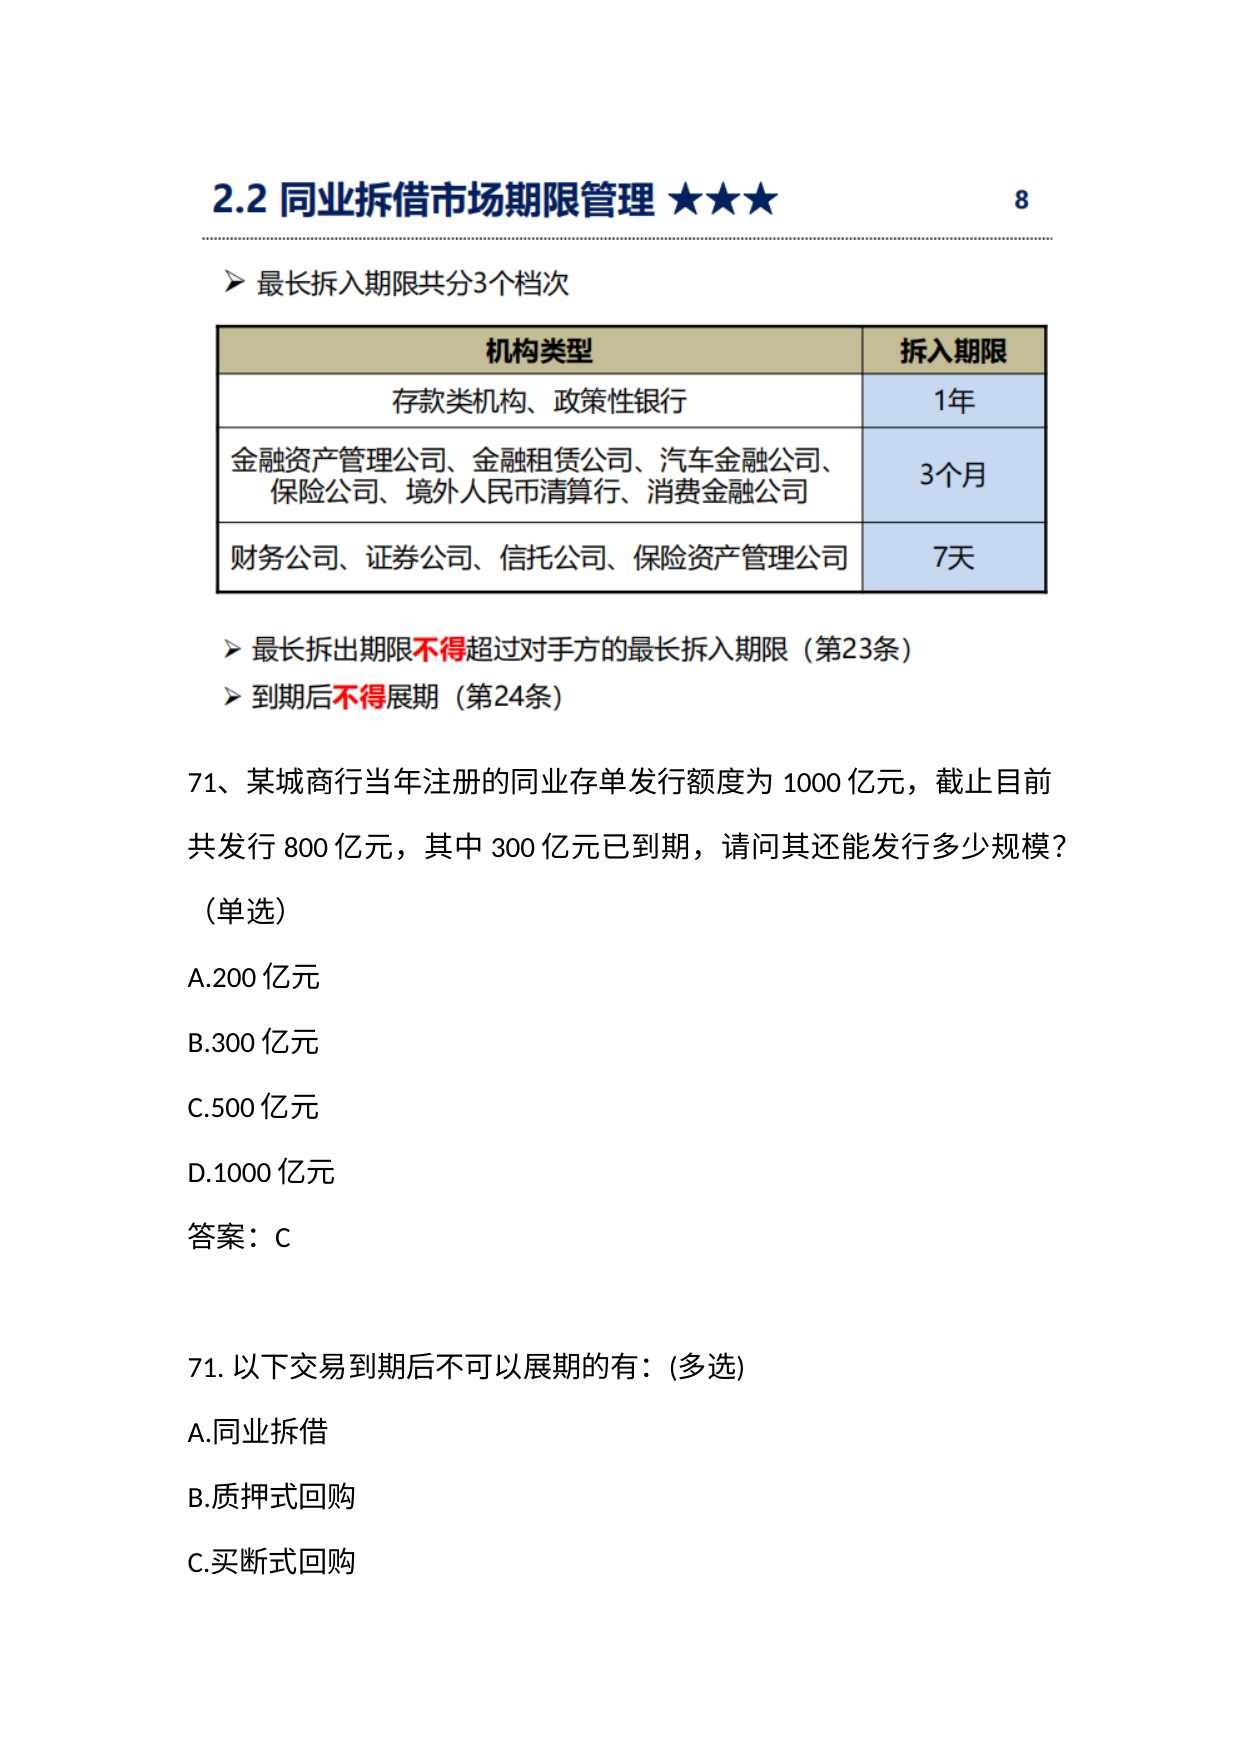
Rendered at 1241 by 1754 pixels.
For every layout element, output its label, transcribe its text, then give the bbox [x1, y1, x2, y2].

text D.1000亿元 [187, 1137, 1053, 1202]
text C.买断式回购 [187, 1527, 1053, 1592]
list 以下交易到期后不可以展期的有：(多选) [187, 1332, 1053, 1397]
picture [187, 162, 1053, 726]
list 某城商行当年注册的同业存单发行额度为1000亿元，截止目前共发行800亿元，其中300亿元已到期，请问其还能发行多少规模？（单选） [187, 747, 1053, 942]
text 答案：C [187, 1202, 1053, 1267]
text C.500亿元 [187, 1072, 1053, 1137]
text B.300亿元 [187, 1007, 1053, 1072]
text A.200亿元 [187, 942, 1053, 1007]
text B.质押式回购 [187, 1462, 1053, 1527]
text A.同业拆借 [187, 1397, 1053, 1462]
